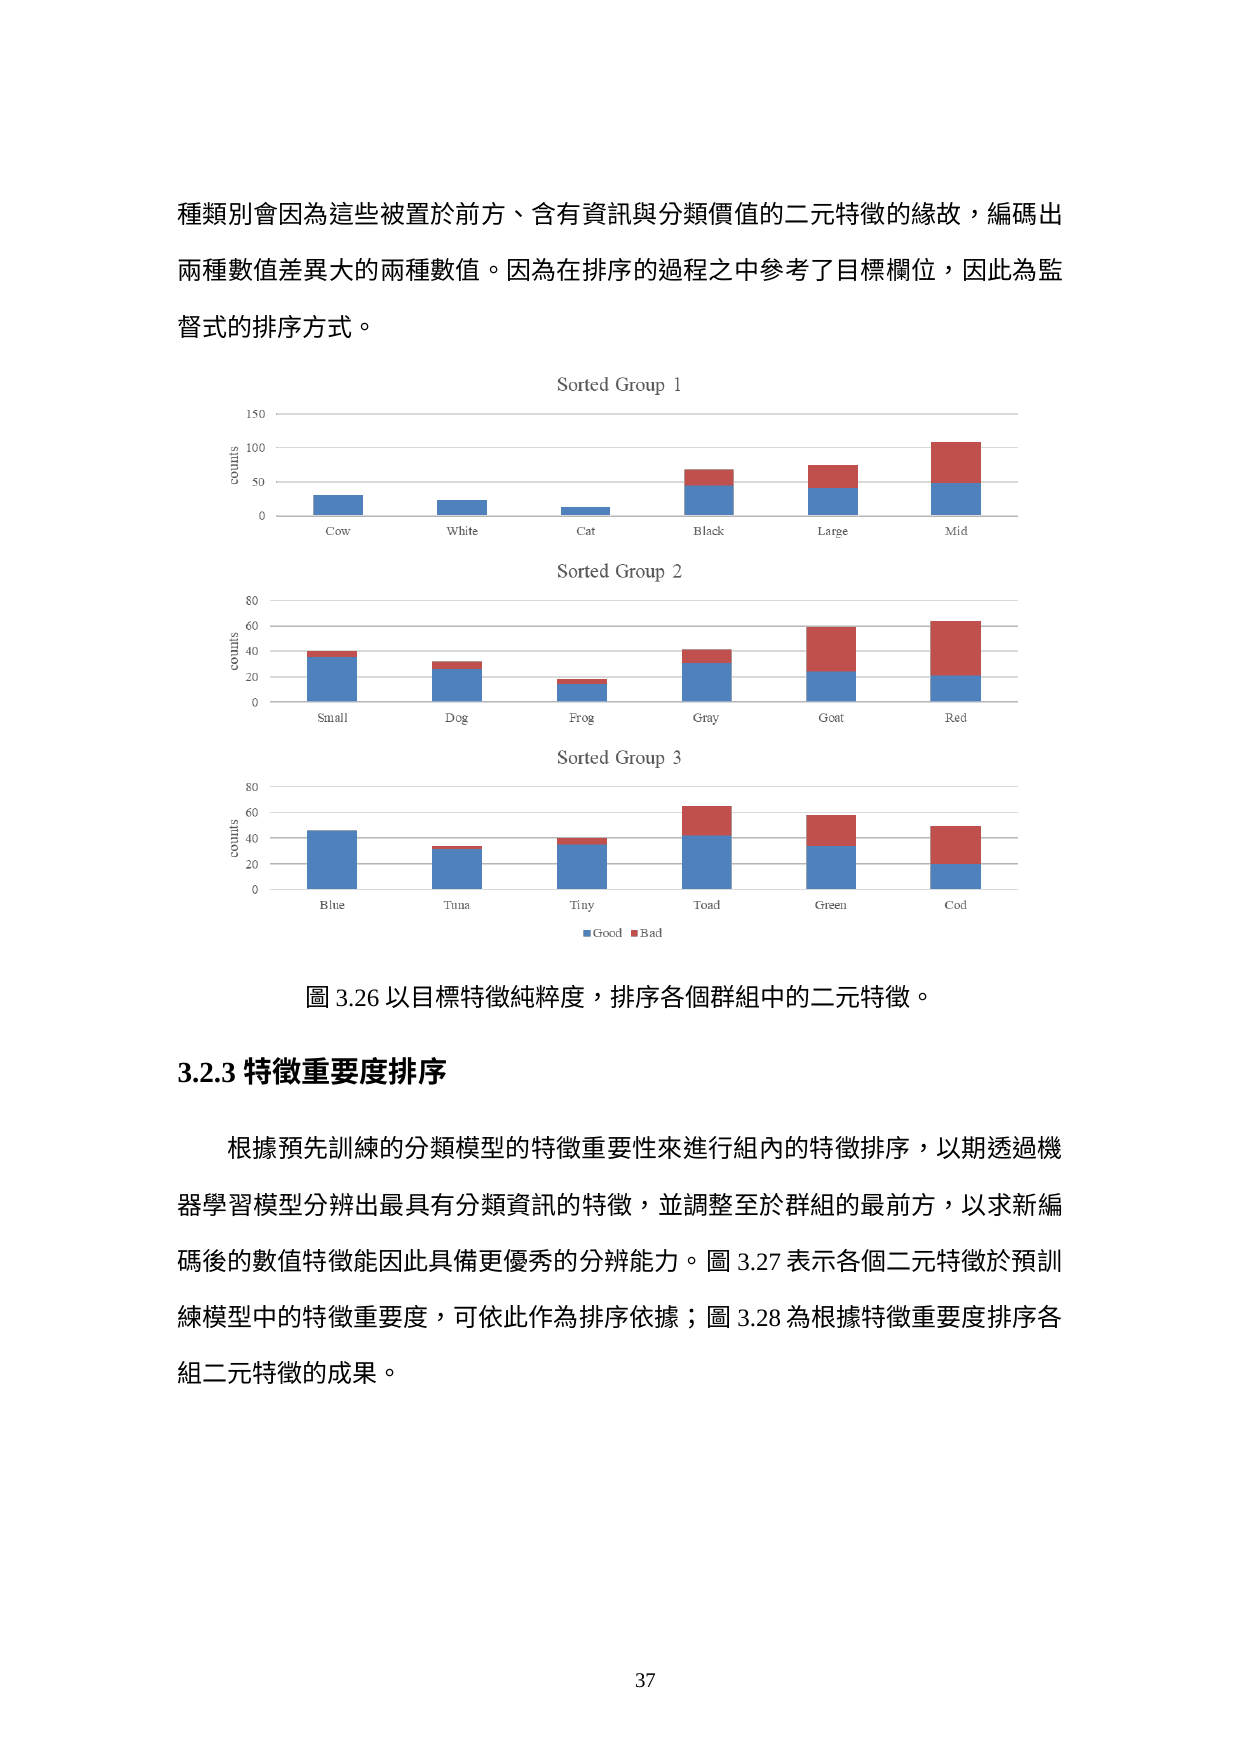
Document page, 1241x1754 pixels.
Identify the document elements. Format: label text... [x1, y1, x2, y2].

subtitle 特徵重要度排序 [177, 1032, 1063, 1107]
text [177, 194, 1063, 344]
picture [206, 362, 1034, 953]
